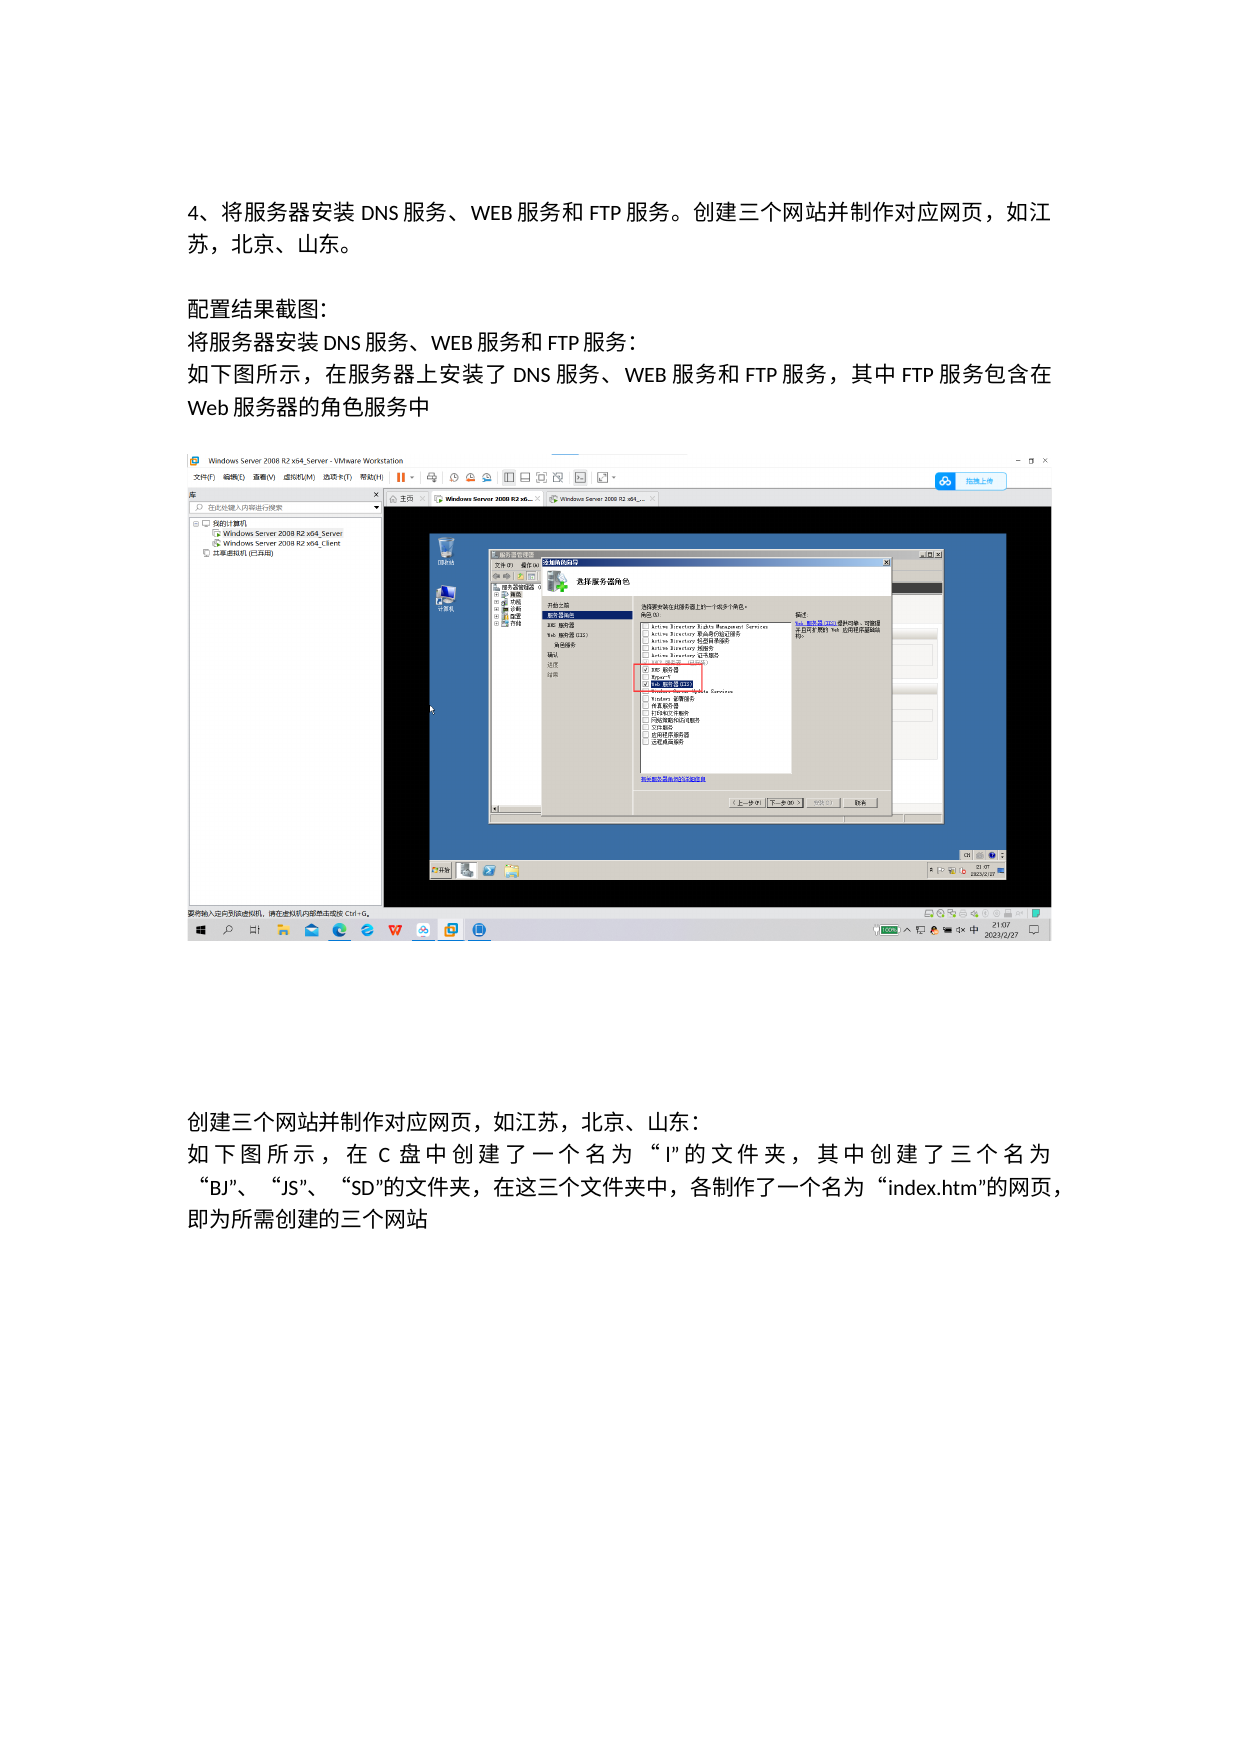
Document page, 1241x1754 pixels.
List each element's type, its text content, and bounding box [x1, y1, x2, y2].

picture [187, 454, 1052, 941]
text 创建三个网站并制作对应网页，如江苏，北京、山东： [187, 1104, 1053, 1137]
text 配置结果截图： [187, 292, 1053, 324]
text 4、将服务器安装DNS服务、WEB服务和FTP服务。创建三个网站并制作对应网页，如江苏，北京、山东。 [187, 194, 1053, 259]
text 如下图所示，在服务器上安装了DNS服务、WEB服务和FTP服务，其中FTP服务包含在Web服务器的角色服务中 [187, 357, 1053, 422]
text 如下图所示，在C盘中创建了一个名为“l”的文件夹，其中创建了三个名为“BJ”、“JS”、“SD”的文件夹，在这三个文件夹中，各制作了一个名为“index.htm”的网页，即为所需创建的三个网站 [187, 1137, 1053, 1234]
text 将服务器安装DNS服务、WEB服务和FTP服务： [187, 324, 1053, 357]
